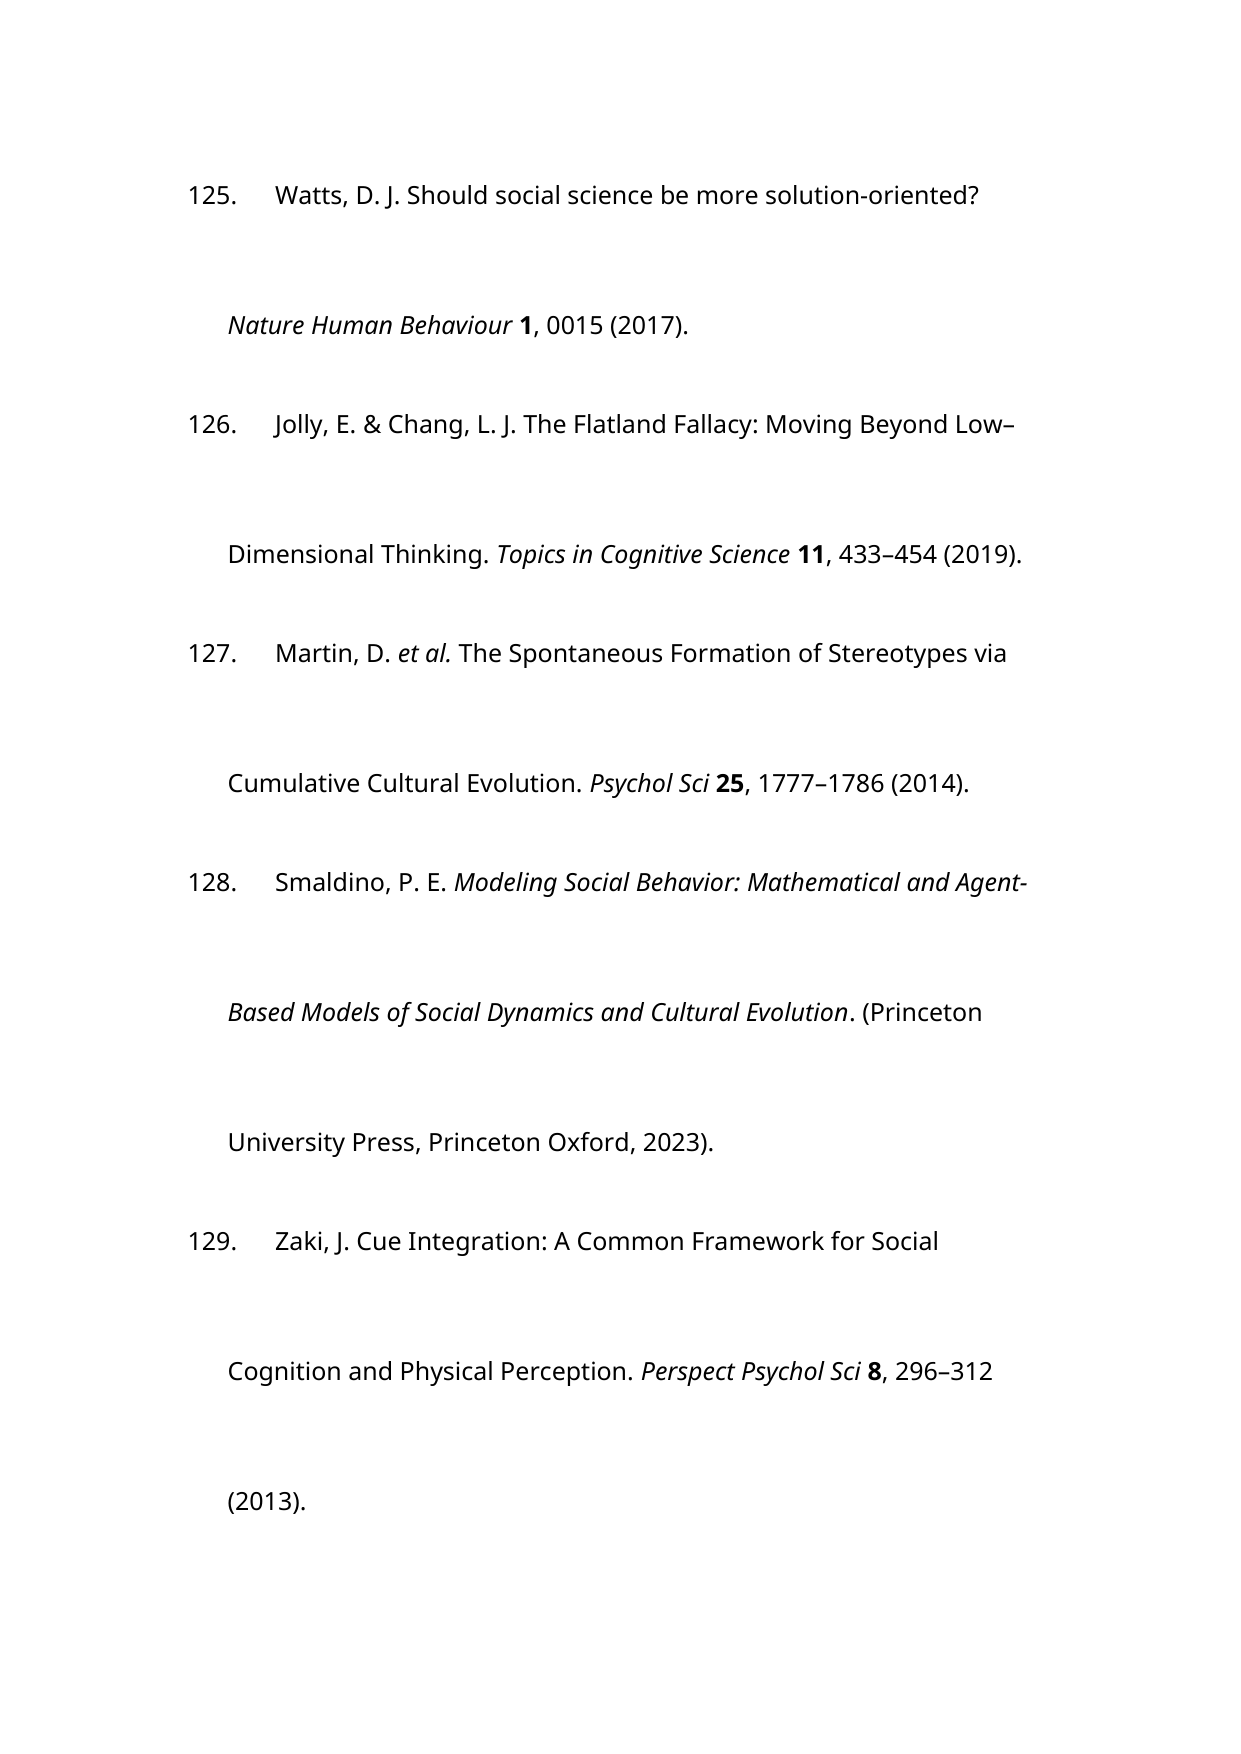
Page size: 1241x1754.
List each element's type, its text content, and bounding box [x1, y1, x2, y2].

text 126. Jolly, E. & Chang, L. J. The Flatland Fallacy: Moving Beyond Low–Dimensional Thinking. Topics in Cognitive Science 11, 433–454 (2019). [187, 391, 1053, 586]
text 127. Martin, D. et al. The Spontaneous Formation of Stereotypes via Cumulative Cultural Evolution. Psychol Sci 25, 1777–1786 (2014). [187, 620, 1053, 815]
text 129. Zaki, J. Cue Integration: A Common Framework for Social Cognition and Physical Perception. Perspect Psychol Sci 8, 296–312 (2013). [187, 1208, 1053, 1533]
text 125. Watts, D. J. Should social science be more solution-oriented? Nature Human Behaviour 1, 0015 (2017). [187, 162, 1053, 357]
text 128. Smaldino, P. E. Modeling Social Behavior: Mathematical and Agent-Based Models of Social Dynamics and Cultural Evolution. (Princeton University Press, Princeton Oxford, 2023). [187, 849, 1053, 1174]
